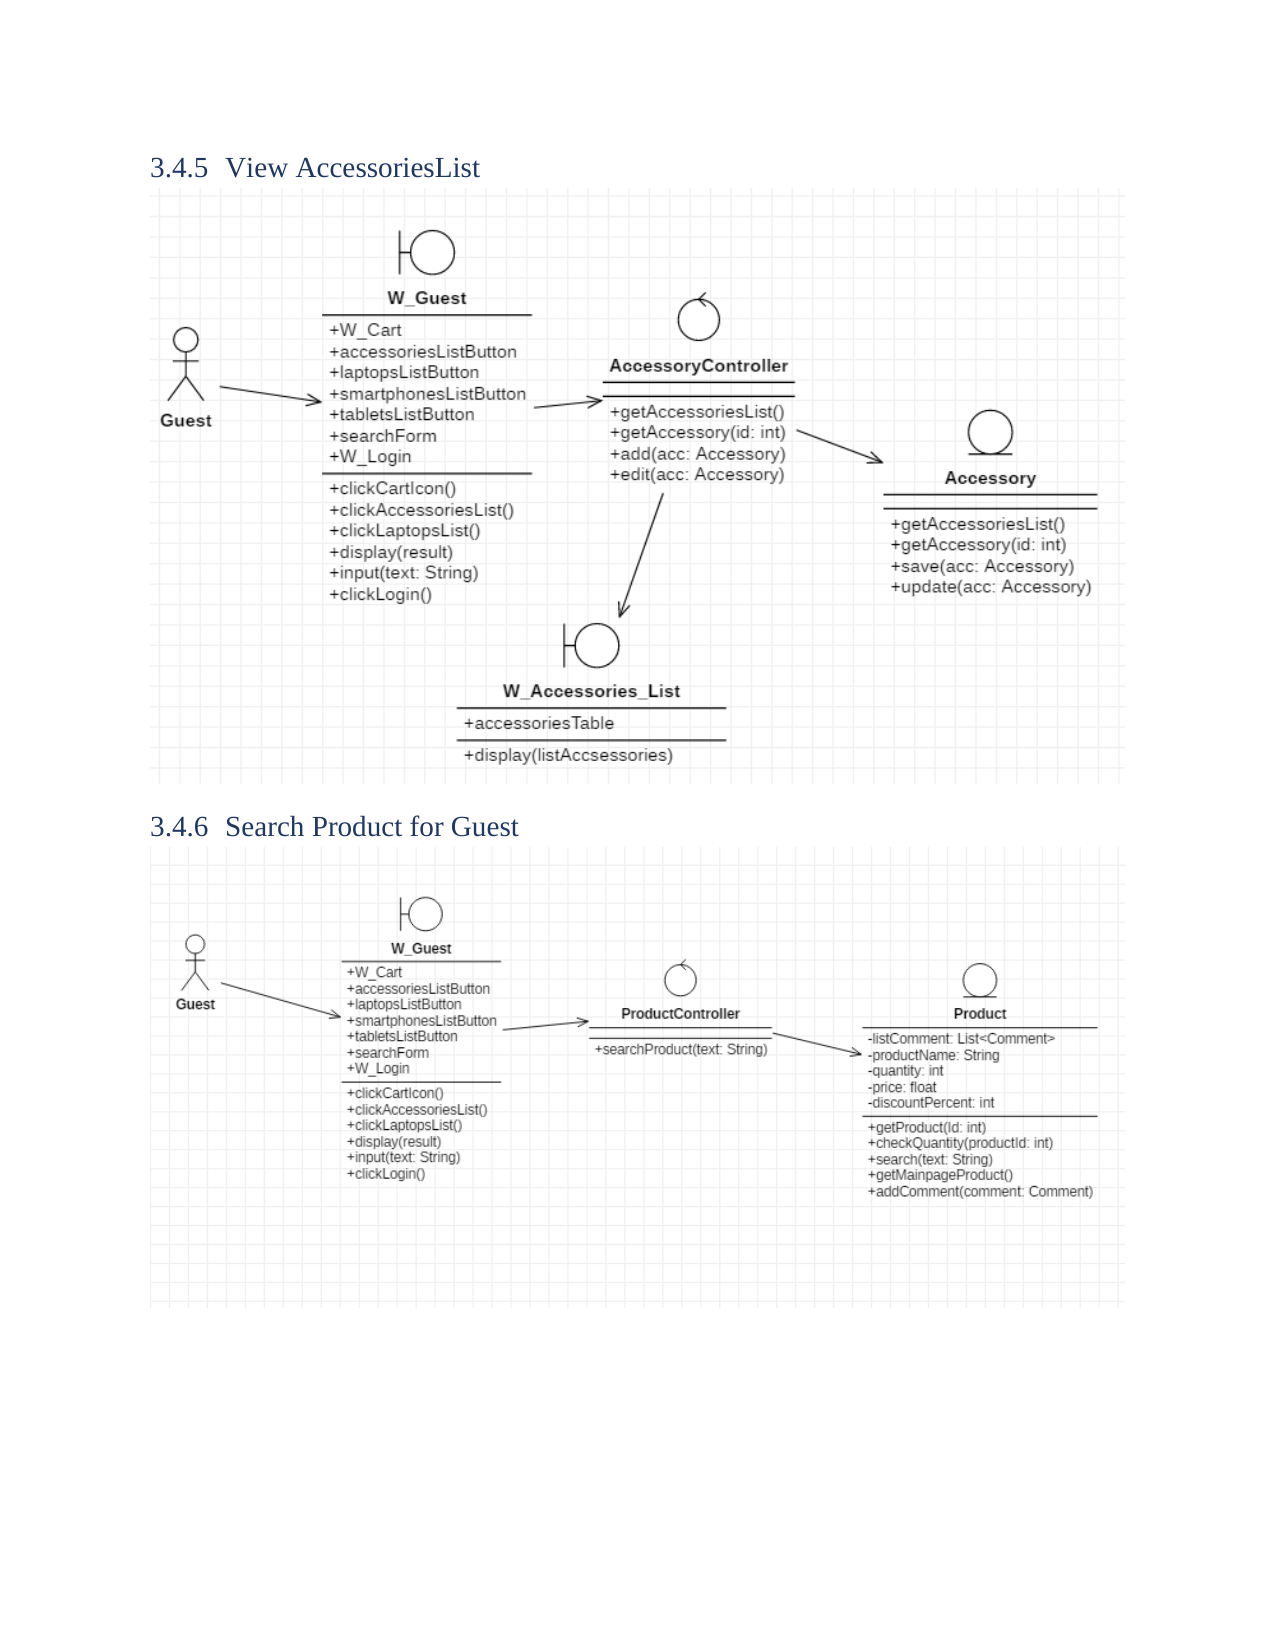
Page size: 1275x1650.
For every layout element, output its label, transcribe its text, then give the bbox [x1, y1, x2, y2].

picture [150, 847, 1125, 1308]
picture [150, 188, 1125, 784]
subtitle Search Product for Guest [150, 809, 1125, 842]
subtitle View AccessoriesList [150, 150, 1125, 183]
